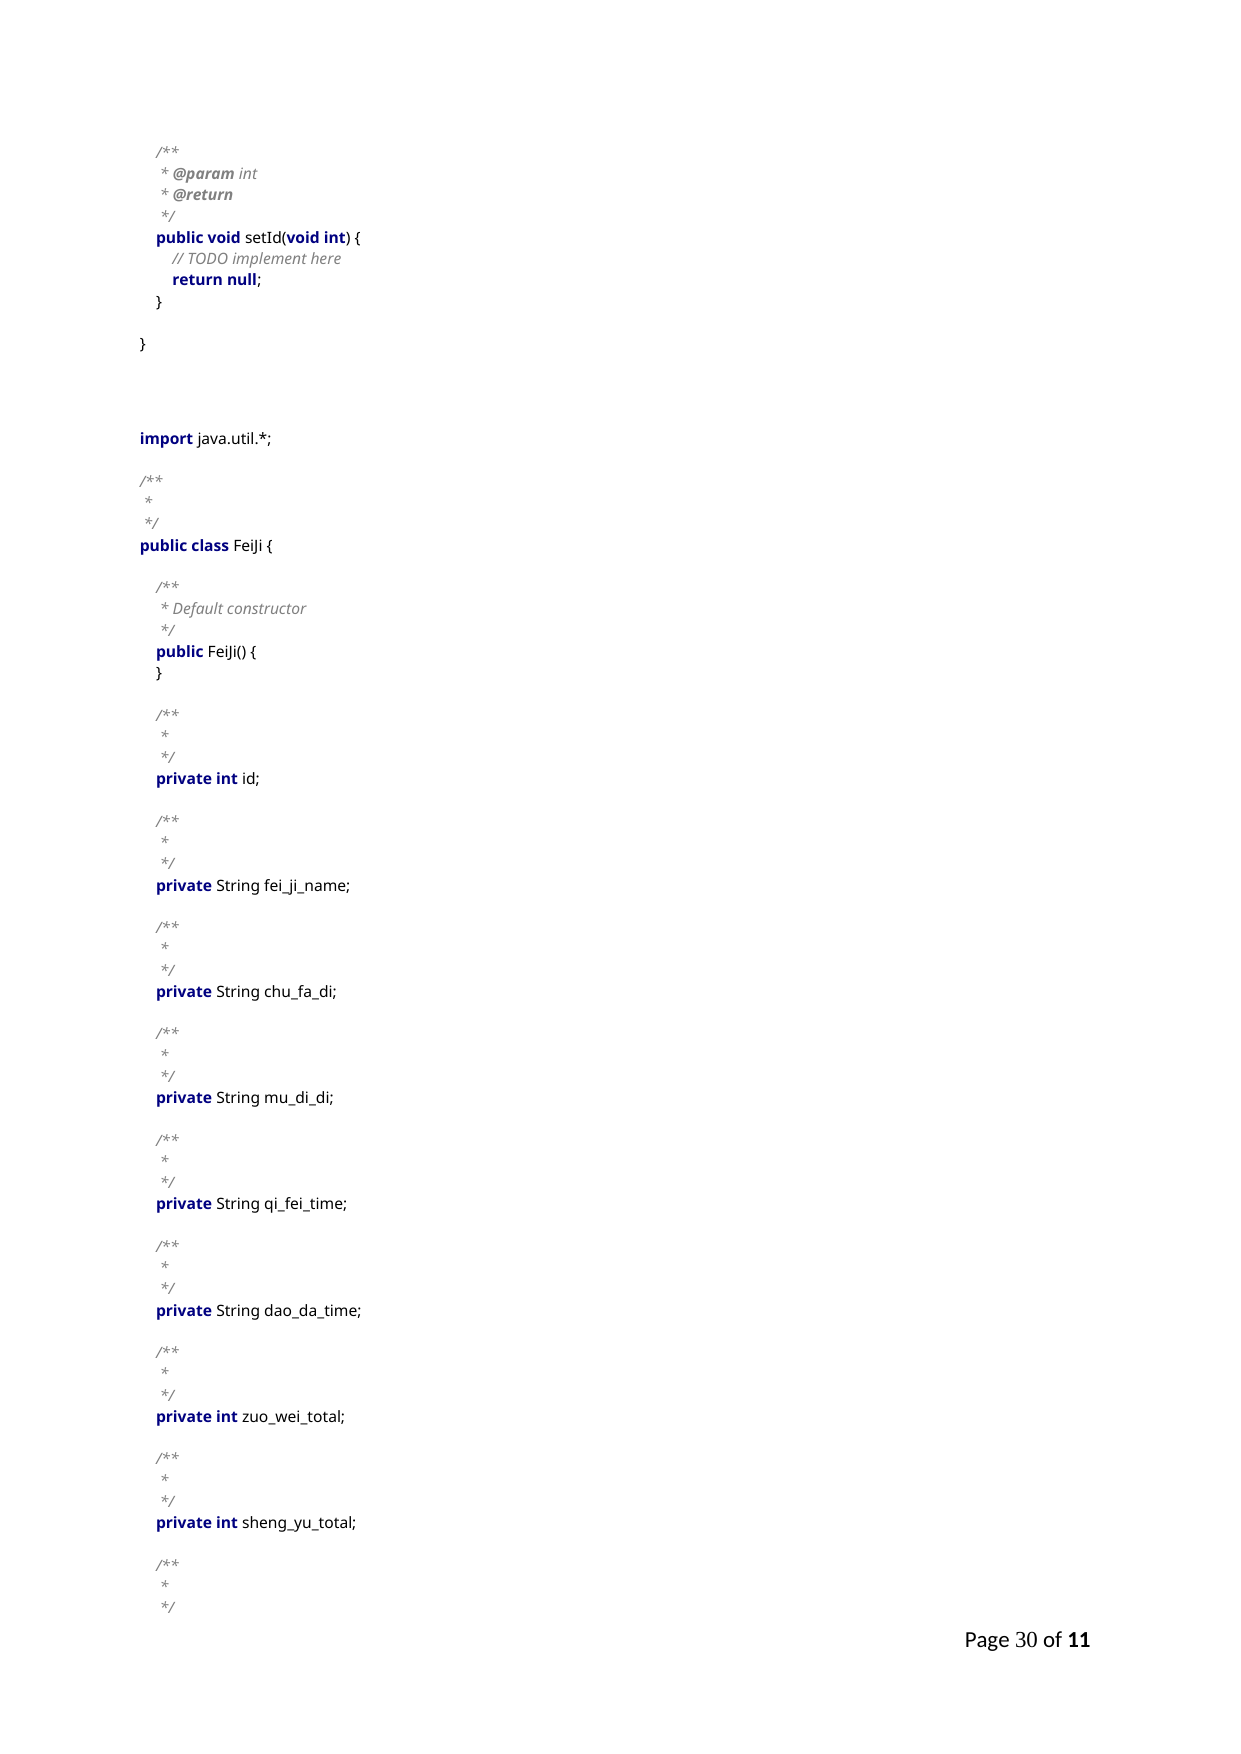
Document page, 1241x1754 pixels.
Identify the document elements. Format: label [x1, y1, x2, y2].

text [139, 142, 1101, 354]
text [139, 407, 1101, 1618]
